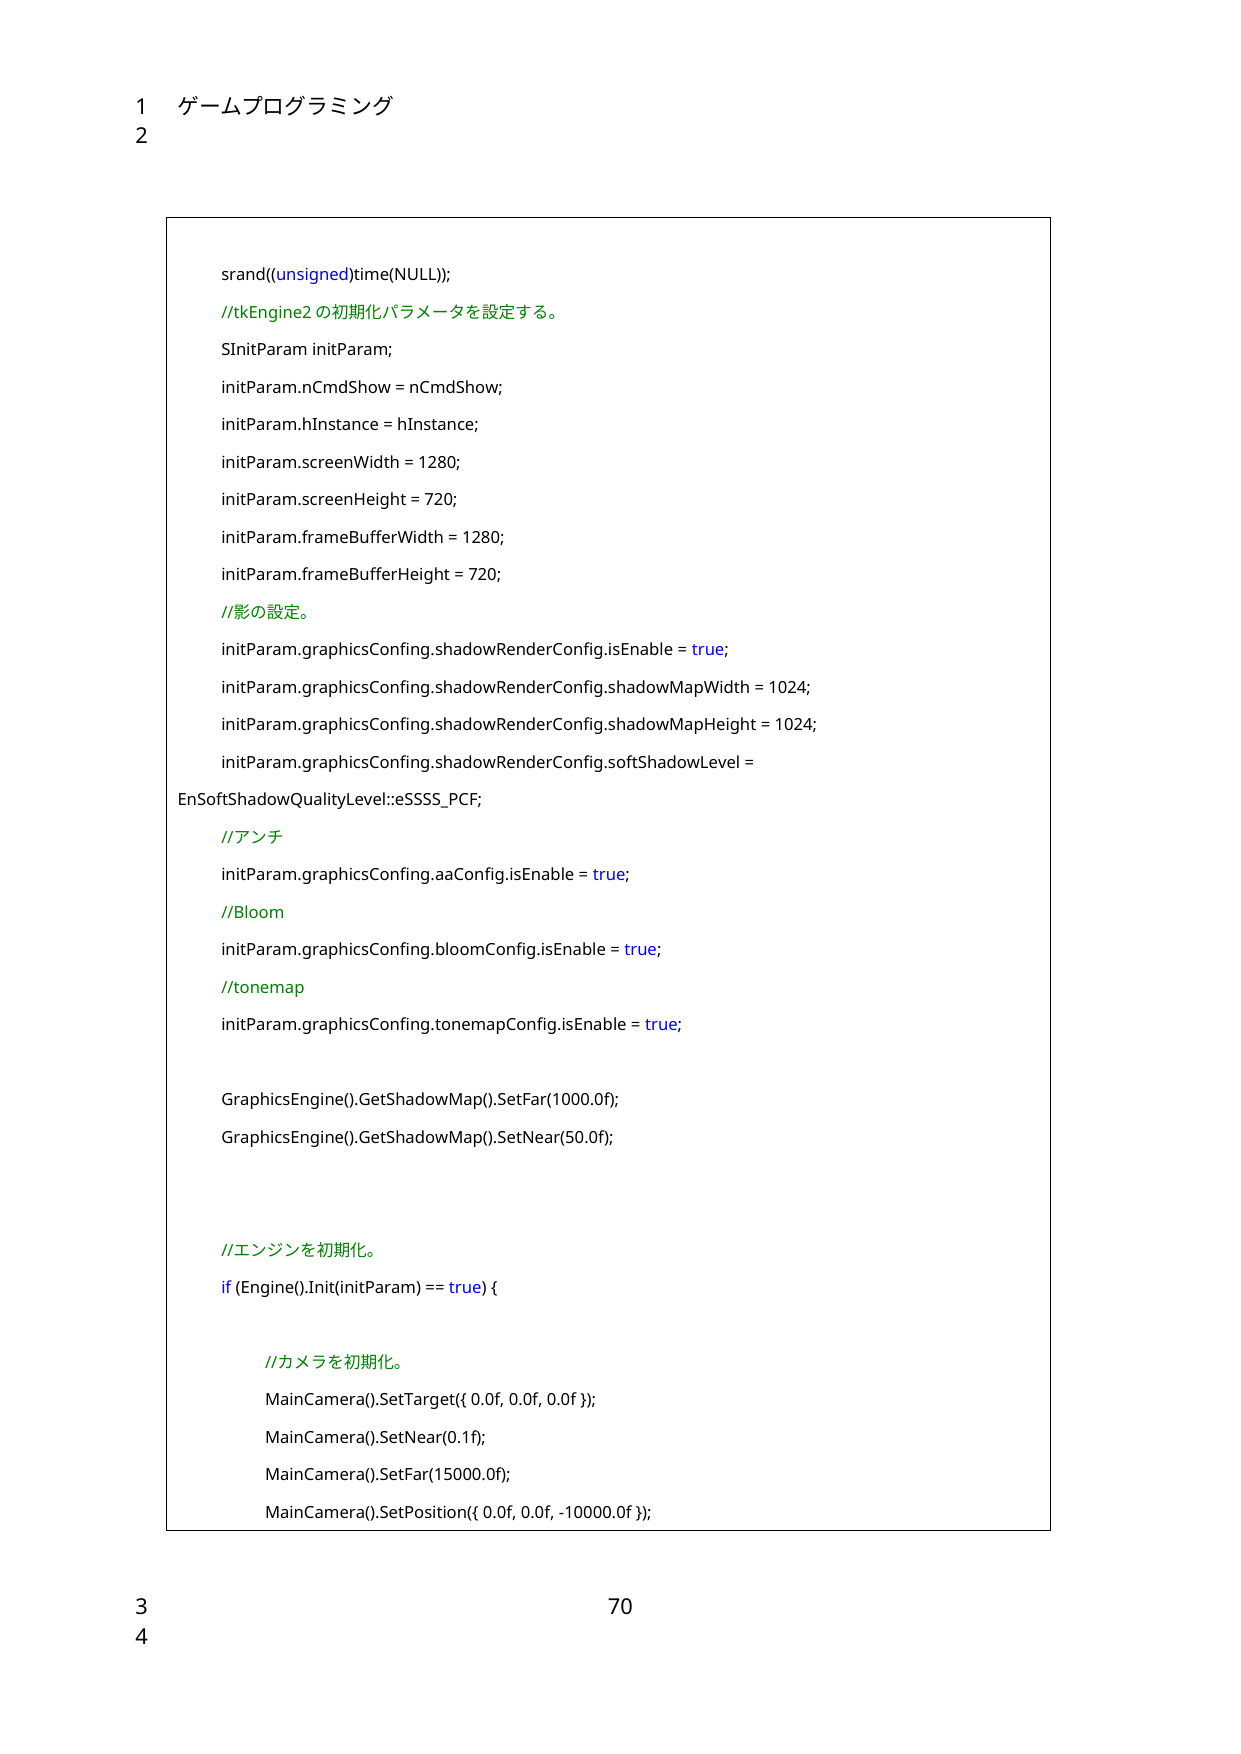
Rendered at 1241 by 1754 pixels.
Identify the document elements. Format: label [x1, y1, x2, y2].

table_header [167, 218, 1050, 1530]
